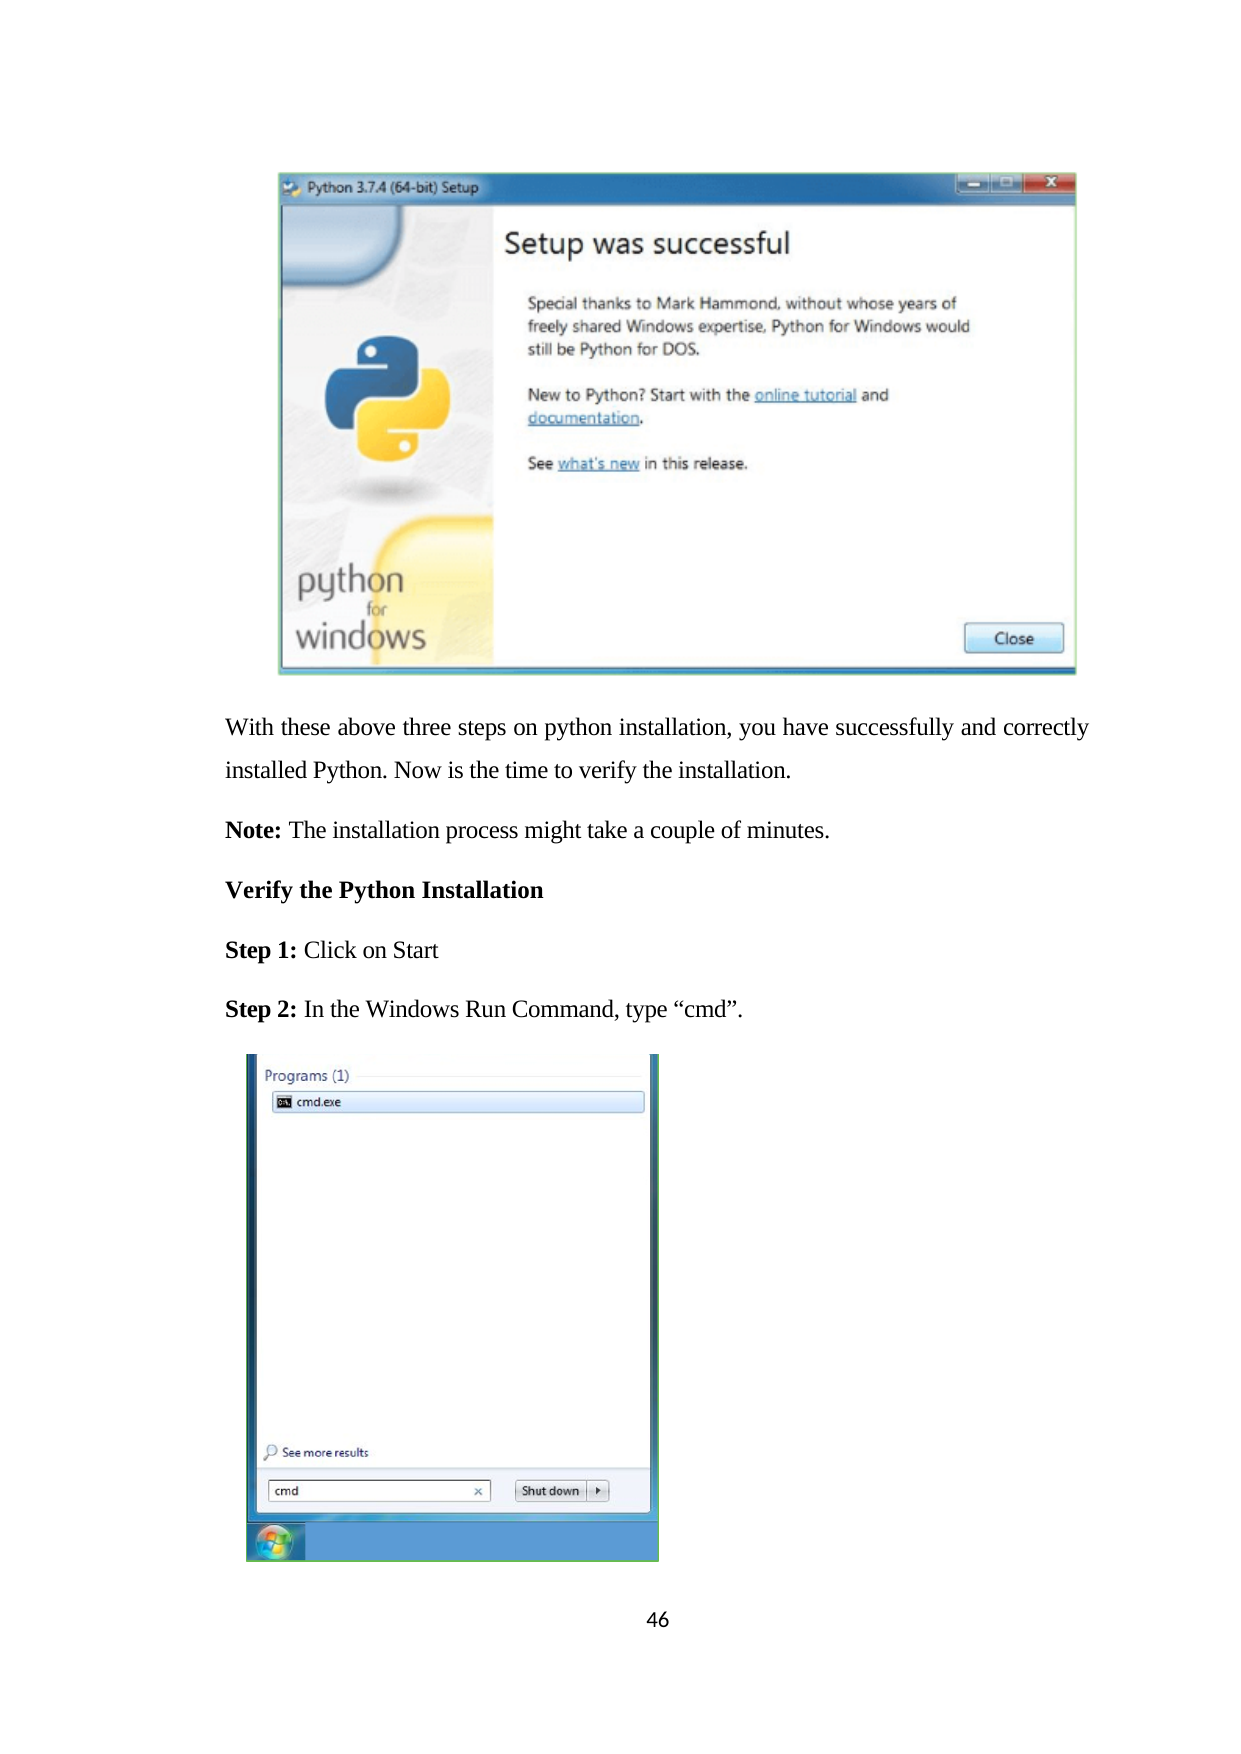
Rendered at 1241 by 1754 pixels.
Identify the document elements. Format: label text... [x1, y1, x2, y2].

text Step 2: In the Windows Run Command, type “cmd”. [225, 994, 1090, 1023]
text Note: The installation process might take a couple of minutes. [225, 815, 1090, 844]
subtitle Verify the Python Installation [225, 875, 1090, 904]
picture [225, 1054, 722, 1567]
text With these above three steps on python installation, you have successfully and correctly installed Python. Now is the time to verify the installation. [225, 712, 1090, 784]
text Step 1: Click on Start [225, 935, 1090, 963]
picture [225, 150, 1124, 682]
